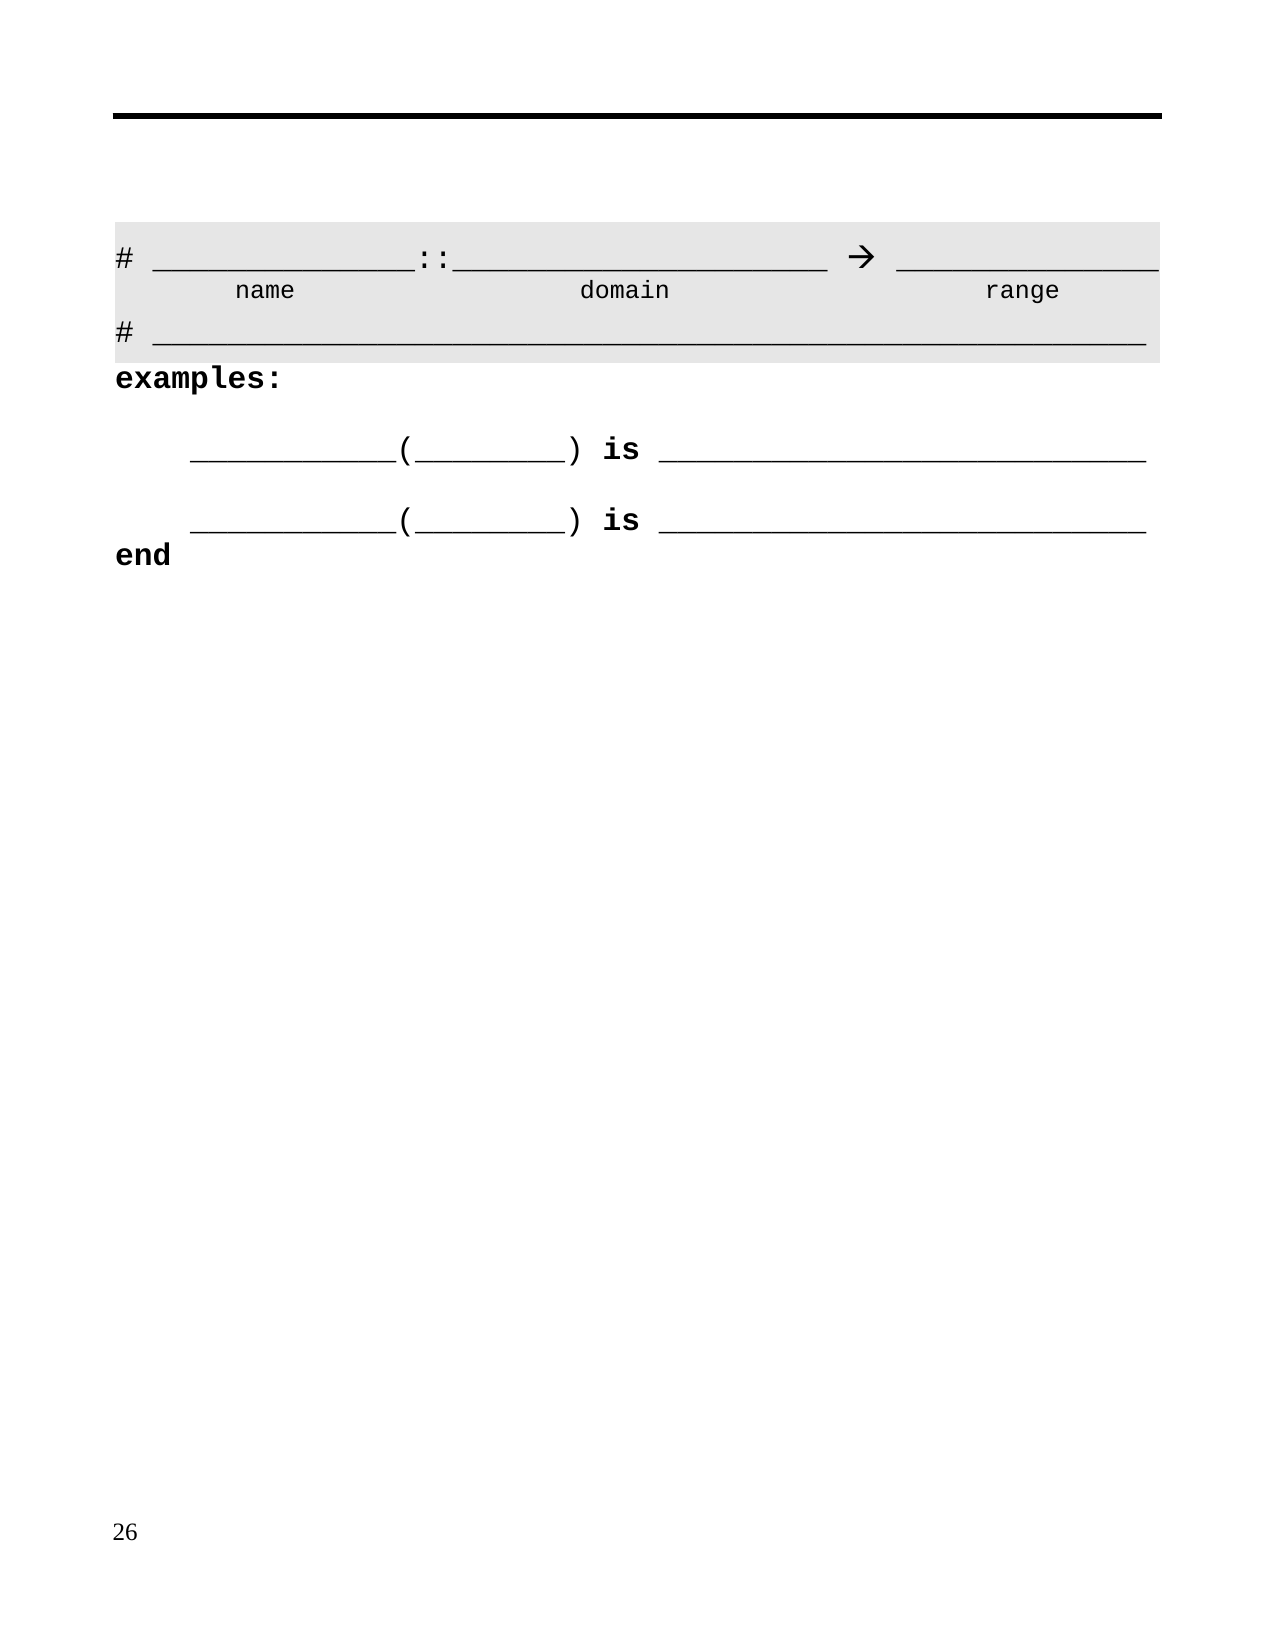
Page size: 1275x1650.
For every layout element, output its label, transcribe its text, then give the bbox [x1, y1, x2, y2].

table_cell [115, 363, 1158, 575]
table_header # ______________::____________________ ______________ name domain range # _____________________________________________________ [115, 222, 1160, 363]
